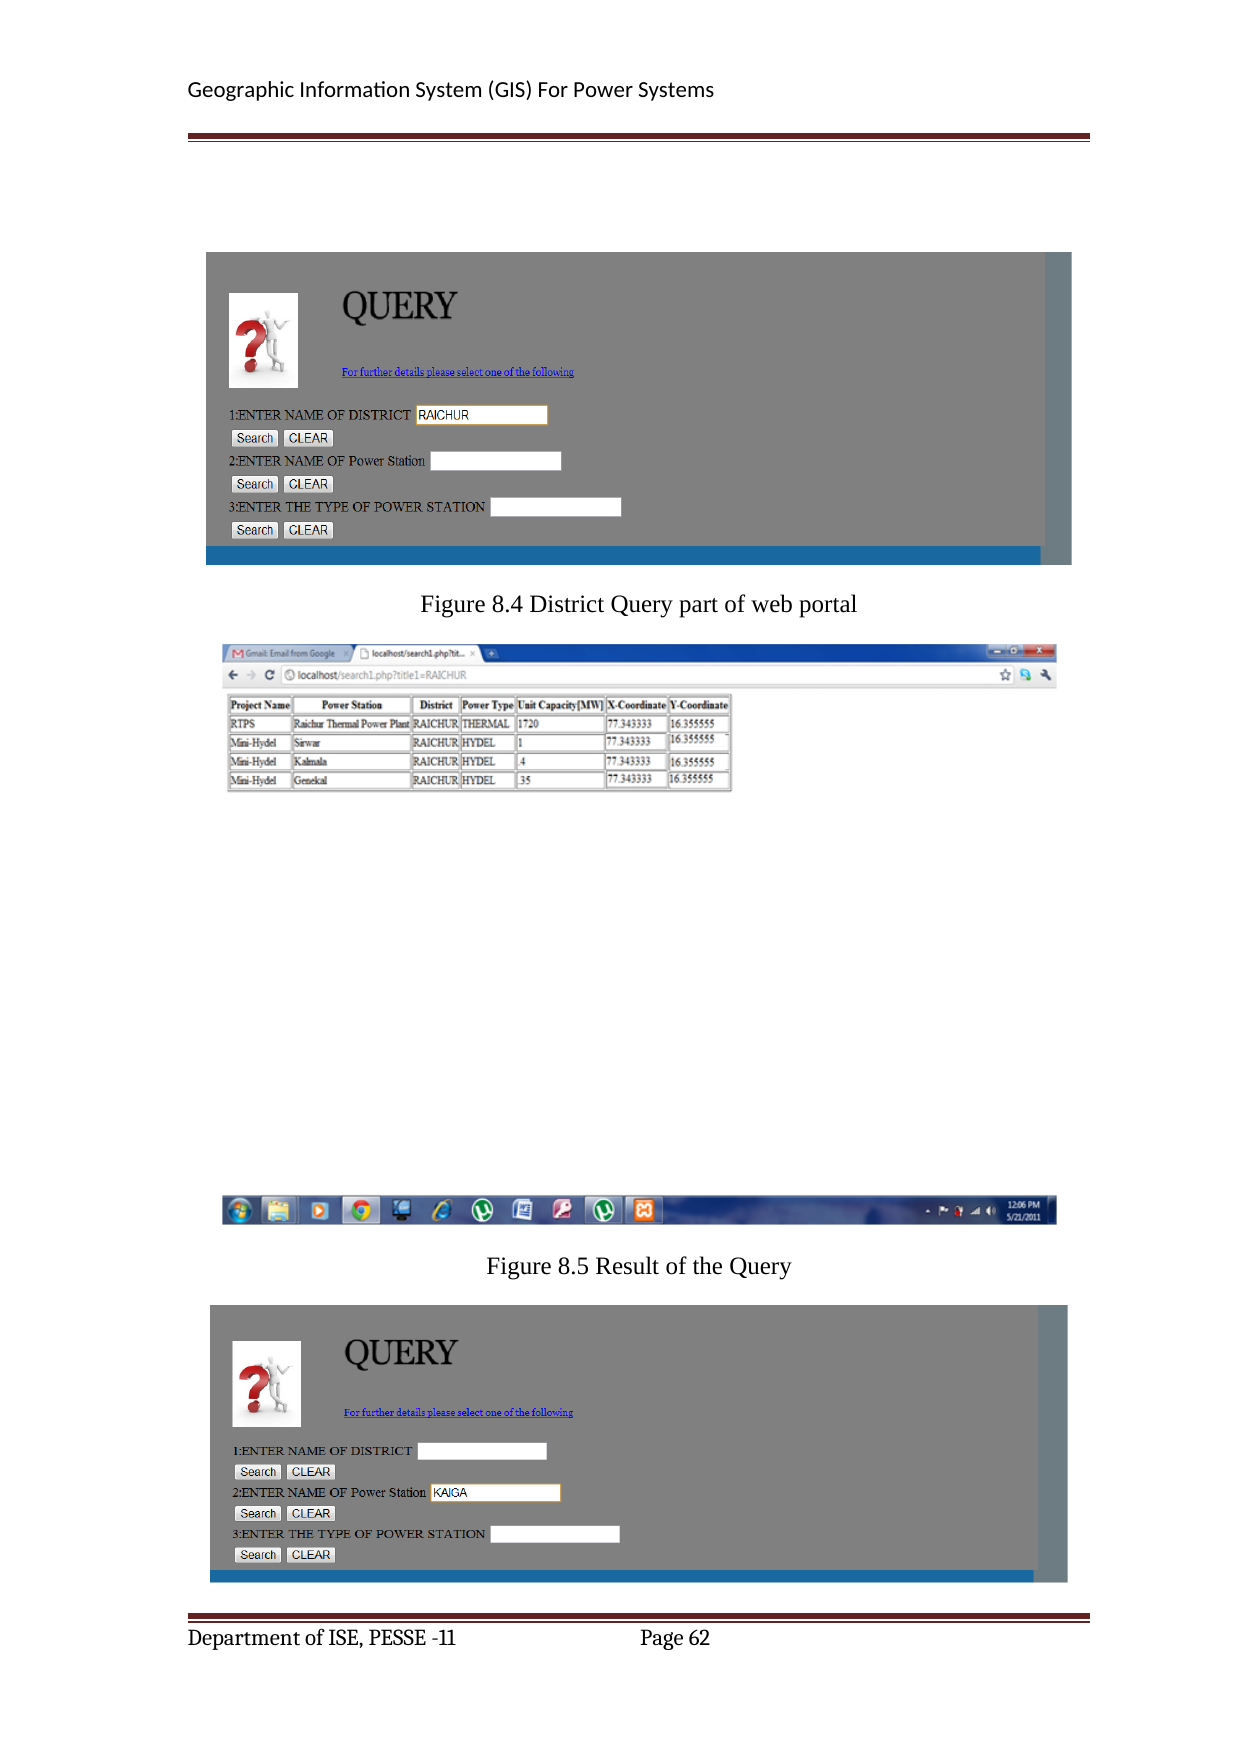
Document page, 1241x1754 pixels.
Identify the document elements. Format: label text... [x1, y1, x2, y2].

picture [210, 1305, 1068, 1583]
text Figure 8.5 Result of the Query [187, 1251, 1090, 1280]
picture [220, 643, 1058, 1227]
picture [206, 252, 1072, 565]
text Figure 8.4 District Query part of web portal [187, 589, 1090, 618]
